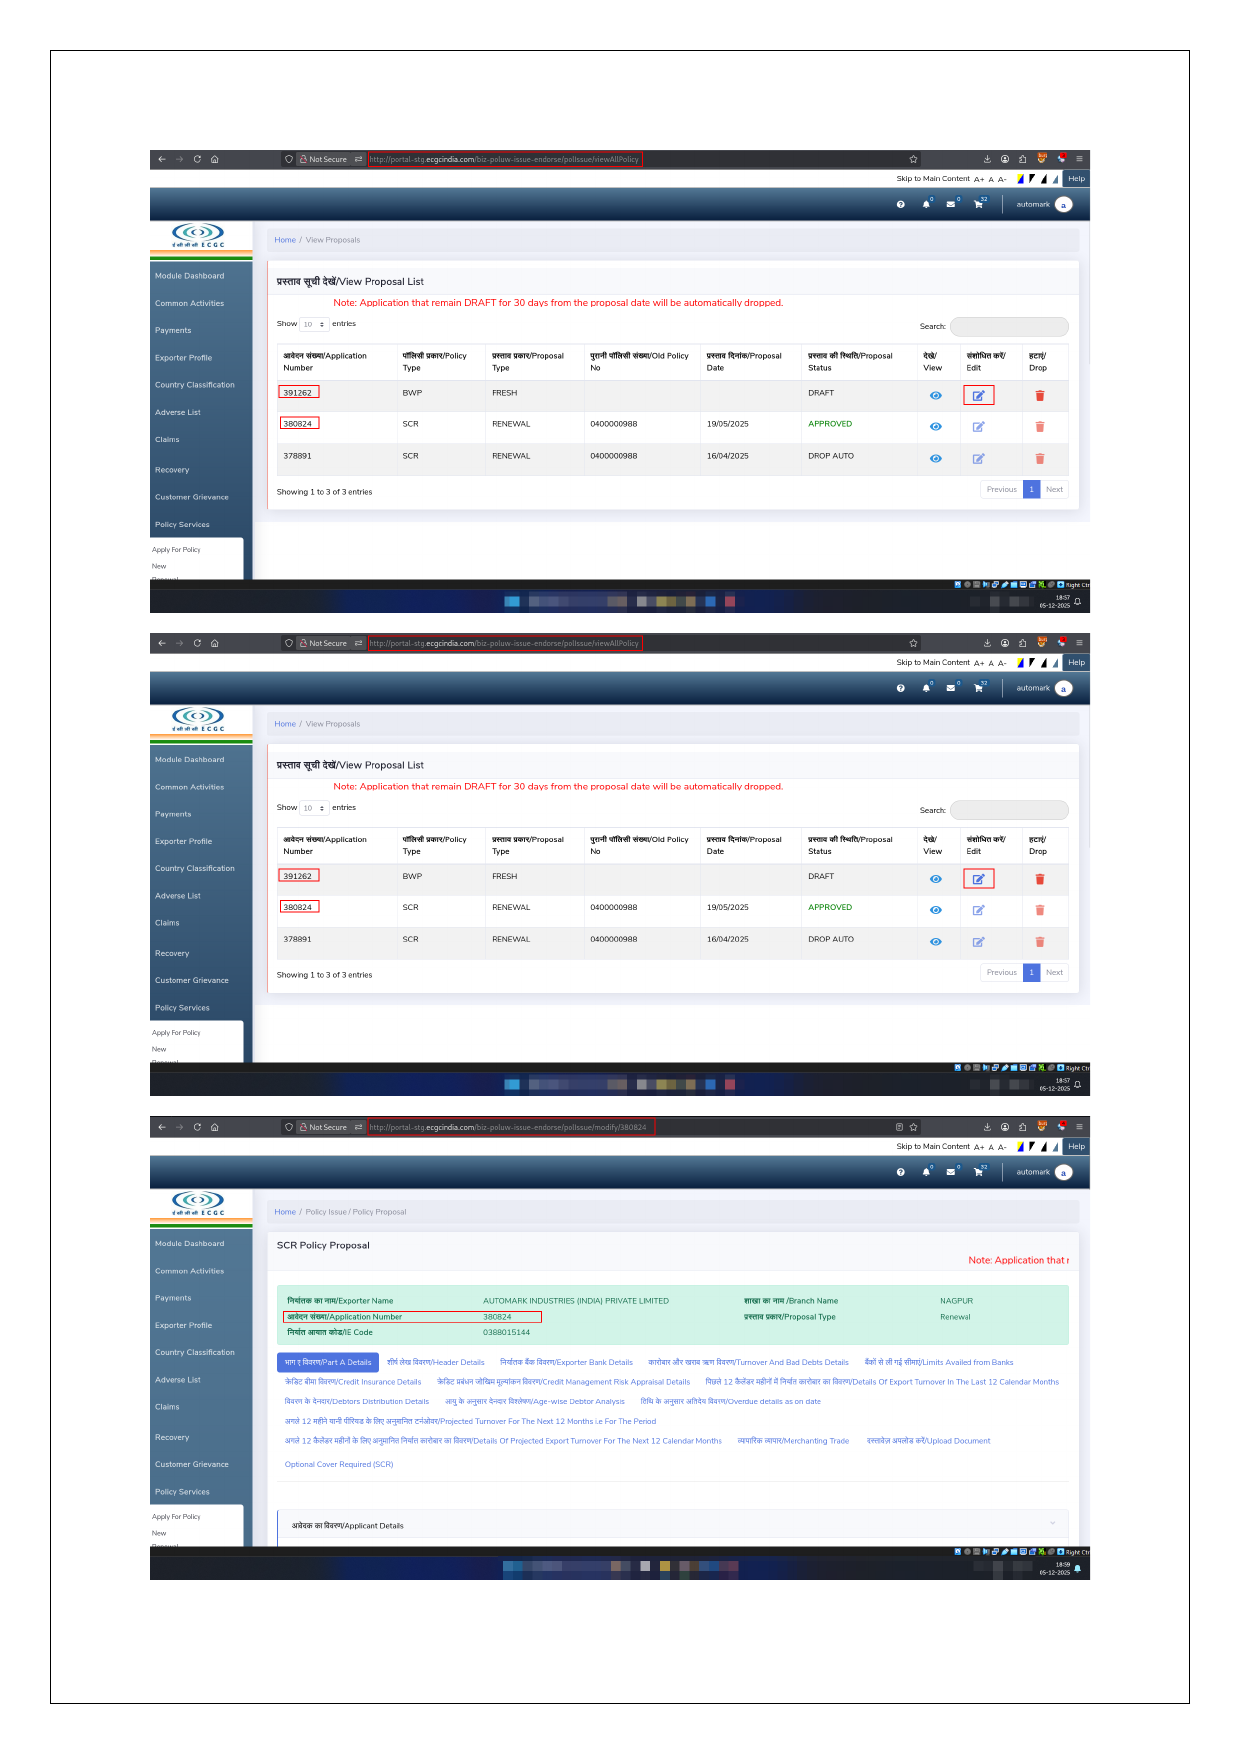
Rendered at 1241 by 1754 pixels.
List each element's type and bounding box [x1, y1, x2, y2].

picture [150, 150, 1091, 613]
picture [150, 633, 1091, 1096]
picture [150, 1116, 1091, 1580]
